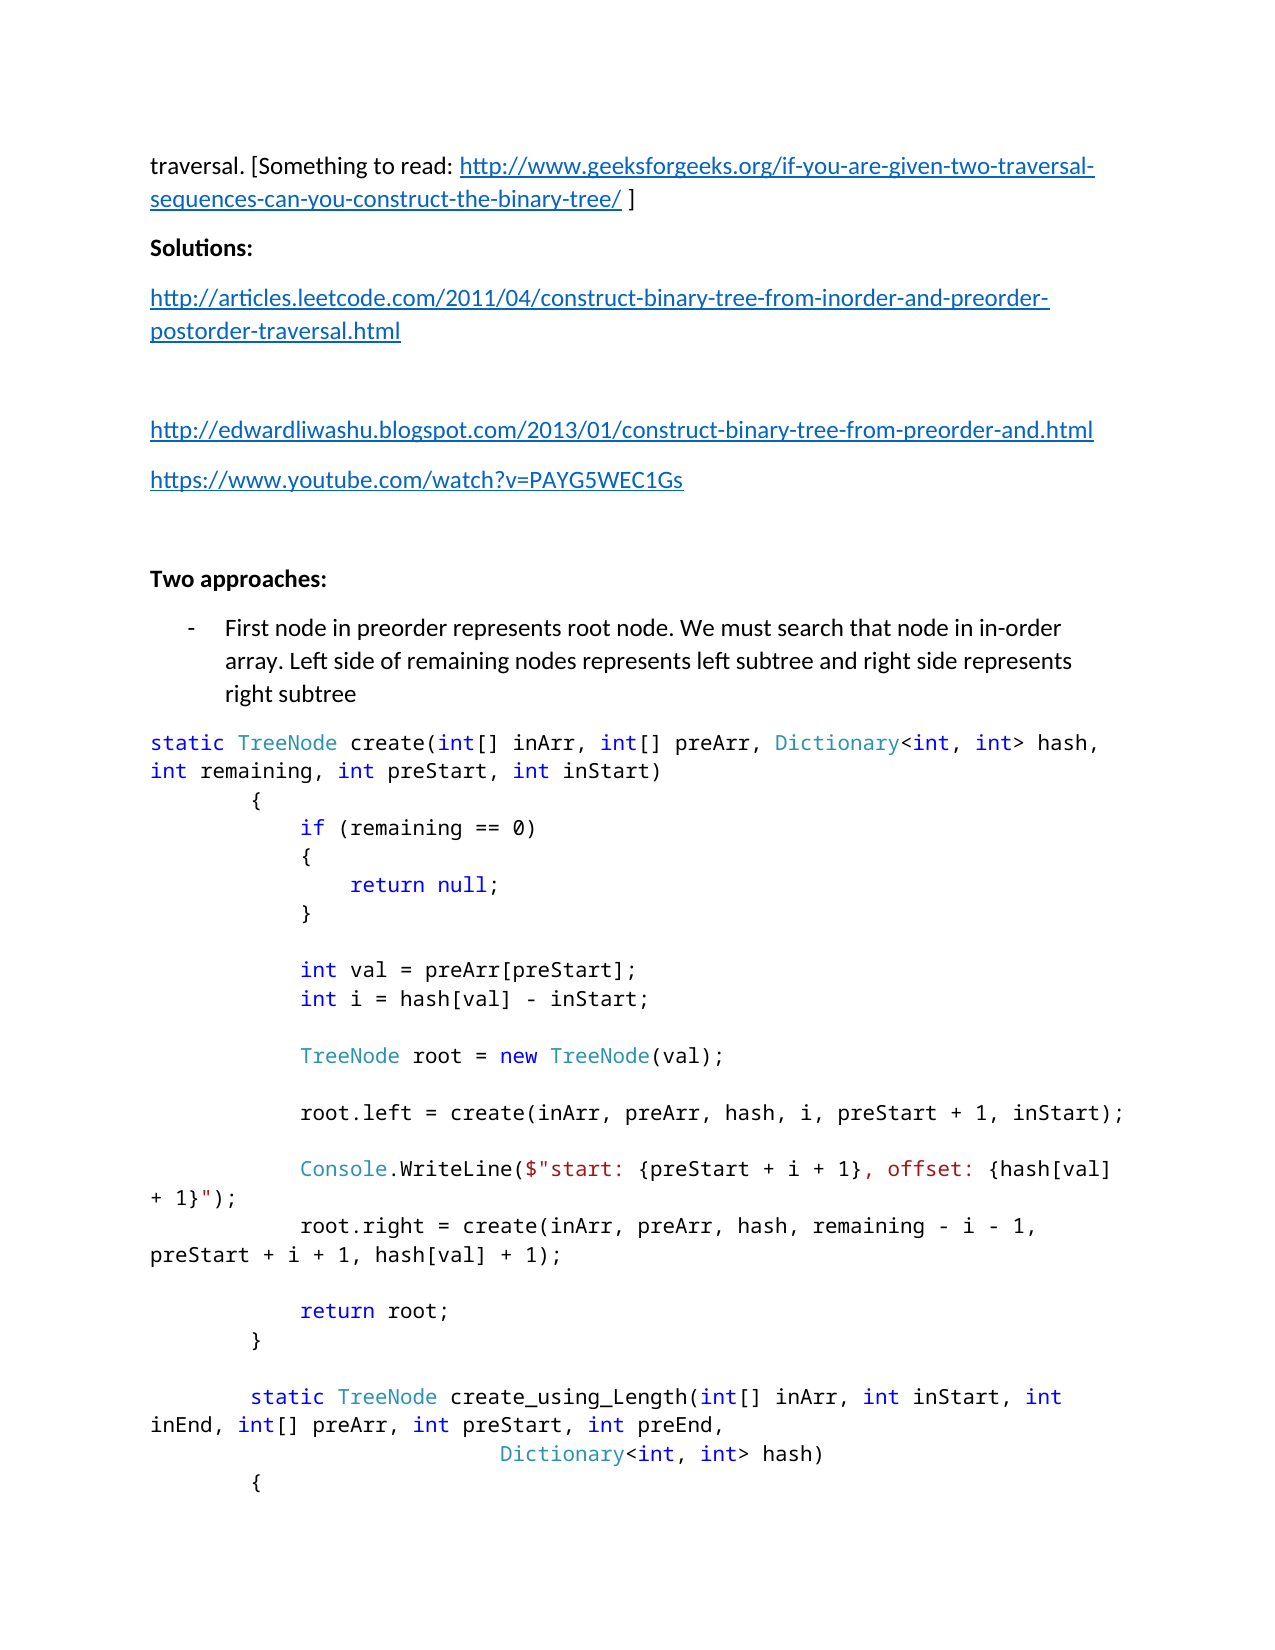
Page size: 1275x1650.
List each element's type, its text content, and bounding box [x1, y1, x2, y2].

list First node in preorder represents root node. We must search that node in in-order array. Left side of remaining nodes represents left subtree and right side represents right subtree [187, 612, 1125, 709]
text Dictionary<int, int> hash) [150, 1439, 1125, 1467]
text TreeNode root = new TreeNode(val); [150, 1041, 1125, 1069]
text static TreeNode create(int[] inArr, int[] preArr, Dictionary<int, int> hash, int remaining, int preStart, int inStart) [150, 728, 1125, 785]
text http://articles.leetcode.com/2011/04/construct-binary-tree-from-inorder-and-preorder-postorder-traversal.html [150, 282, 1125, 346]
text if (remaining == 0) [150, 813, 1125, 842]
text Two approaches: [150, 563, 1125, 593]
text static TreeNode create_using_Length(int[] inArr, int inStart, int inEnd, int[] preArr, int preStart, int preEnd, [150, 1382, 1125, 1439]
text return null; [150, 870, 1125, 898]
text return root; [150, 1297, 1125, 1325]
text } [150, 898, 1125, 927]
text root.right = create(inArr, preArr, hash, remaining - i - 1, preStart + i + 1, hash[val] + 1); [150, 1211, 1125, 1268]
text https://www.youtube.com/watch?v=PAYG5WEC1Gs [150, 464, 1125, 494]
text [150, 150, 1125, 213]
text } [150, 1325, 1125, 1353]
text root.left = create(inArr, preArr, hash, i, preStart + 1, inStart); [150, 1098, 1125, 1126]
text { [150, 1467, 1125, 1496]
text { [150, 785, 1125, 813]
text int i = hash[val] - inStart; [150, 984, 1125, 1012]
text Solutions: [150, 232, 1125, 263]
text http://edwardliwashu.blogspot.com/2013/01/construct-binary-tree-from-preorder-and.html [150, 414, 1125, 445]
text { [150, 842, 1125, 870]
text Console.WriteLine($"start: {preStart + i + 1}, offset: {hash[val] + 1}"); [150, 1154, 1125, 1211]
text int val = preArr[preStart]; [150, 955, 1125, 984]
